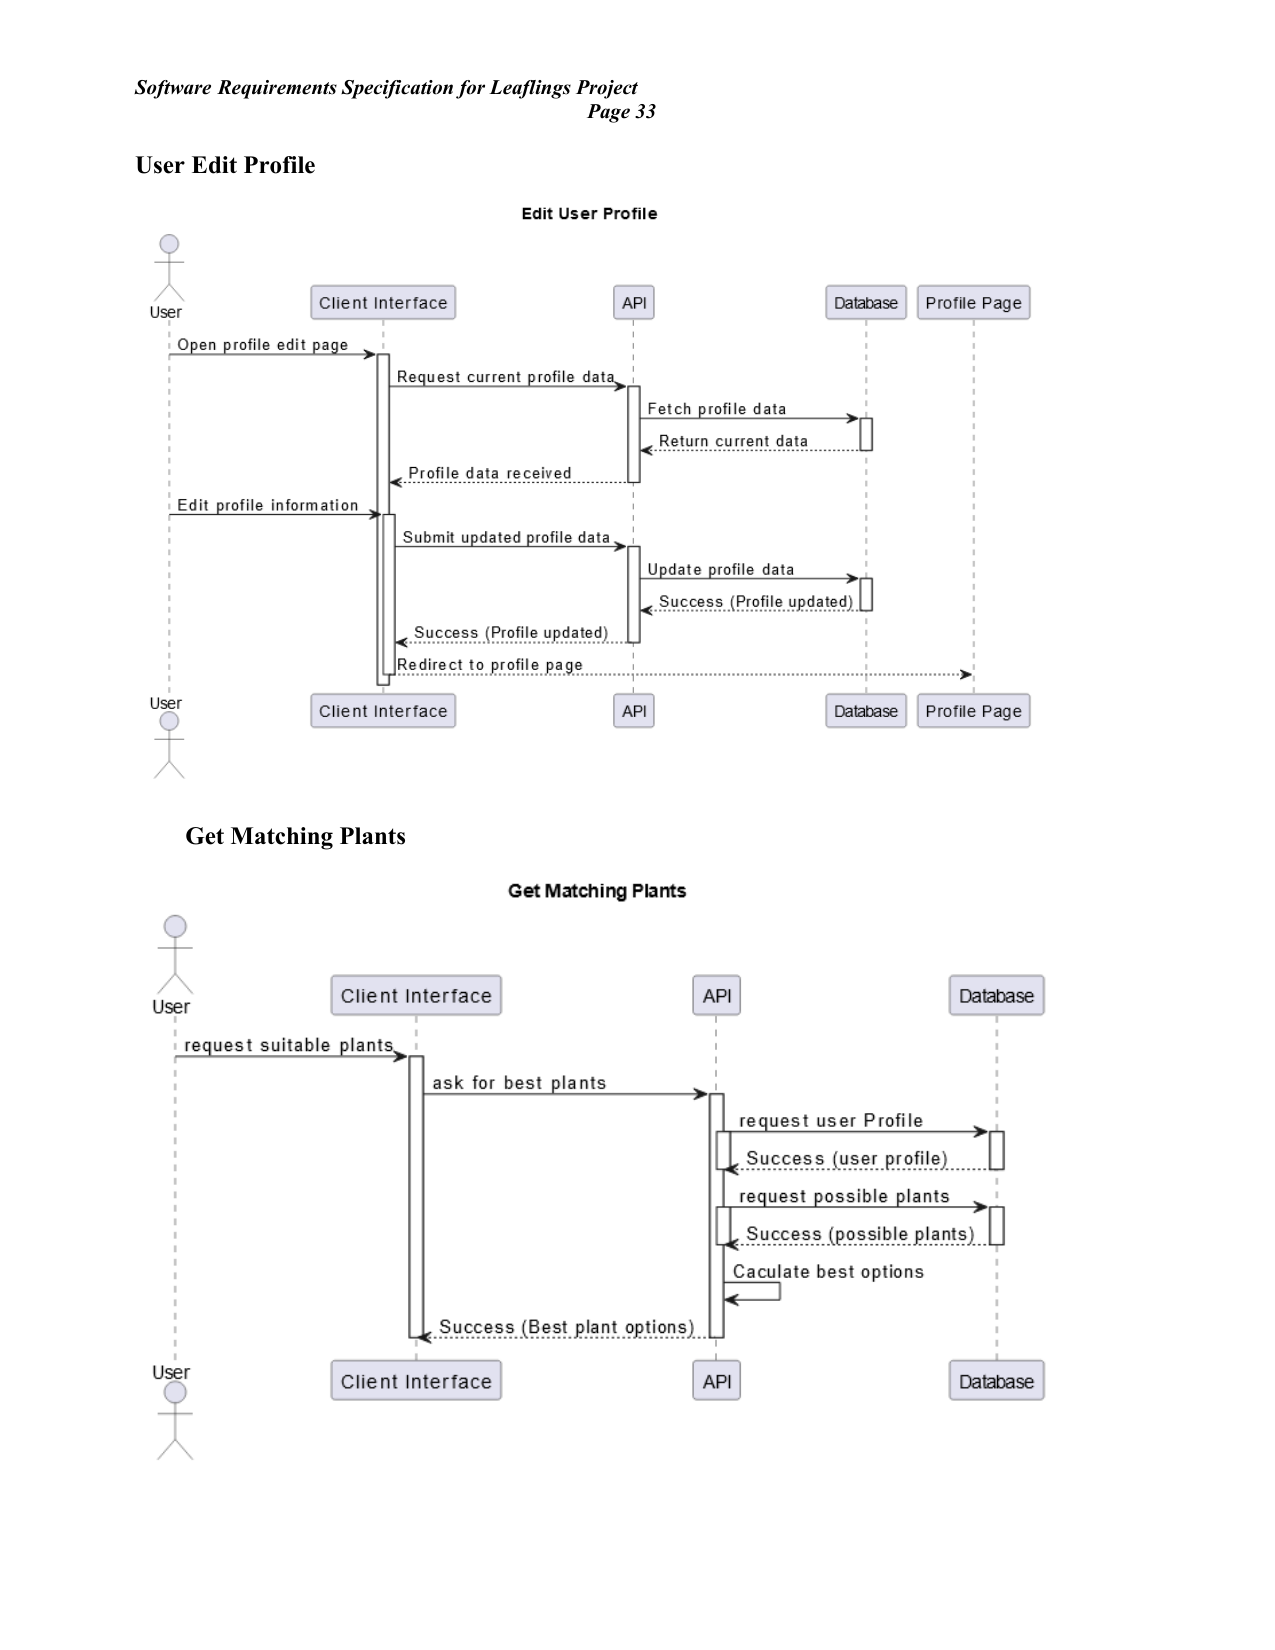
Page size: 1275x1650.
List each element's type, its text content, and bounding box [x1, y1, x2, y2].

picture [135, 178, 1046, 795]
text User Edit Profile [135, 150, 1140, 179]
picture [135, 850, 1063, 1479]
